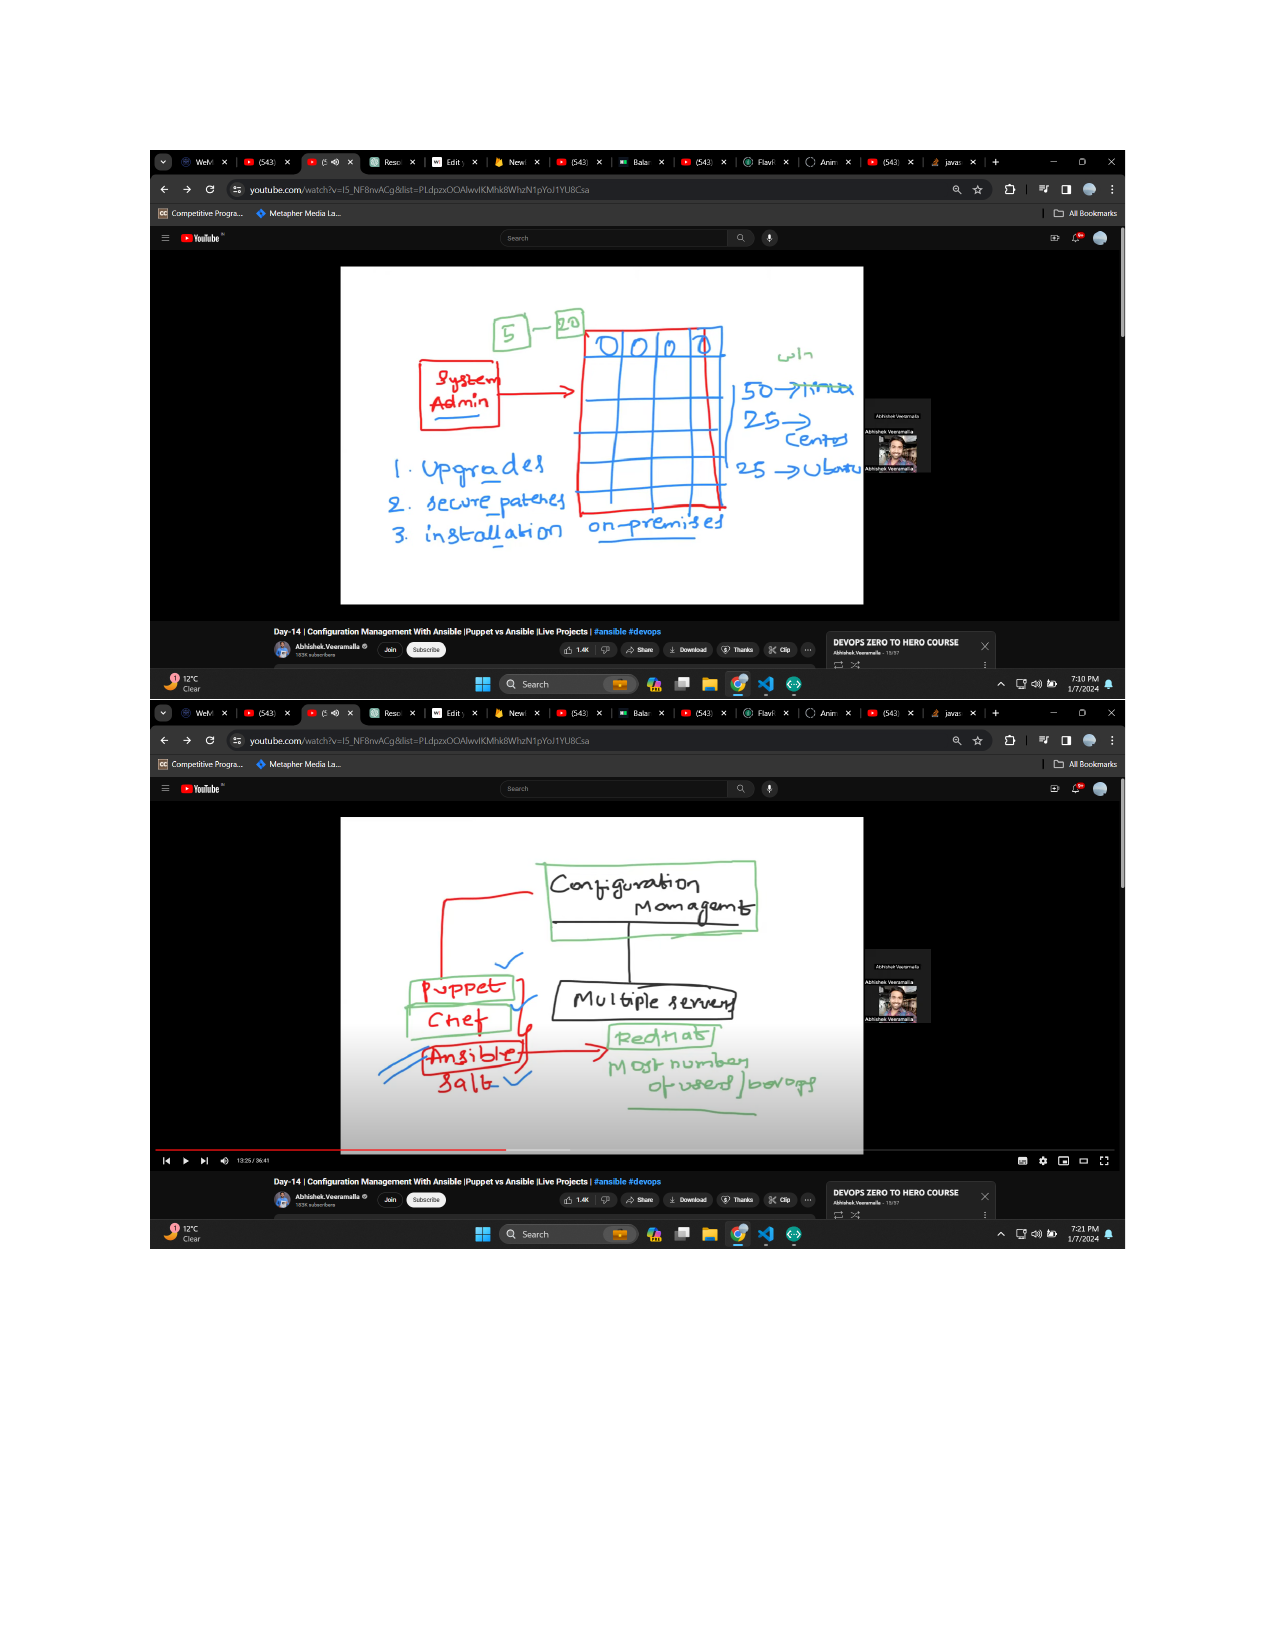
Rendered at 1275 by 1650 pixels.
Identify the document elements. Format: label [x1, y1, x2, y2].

picture [150, 700, 1125, 1249]
picture [150, 150, 1125, 699]
